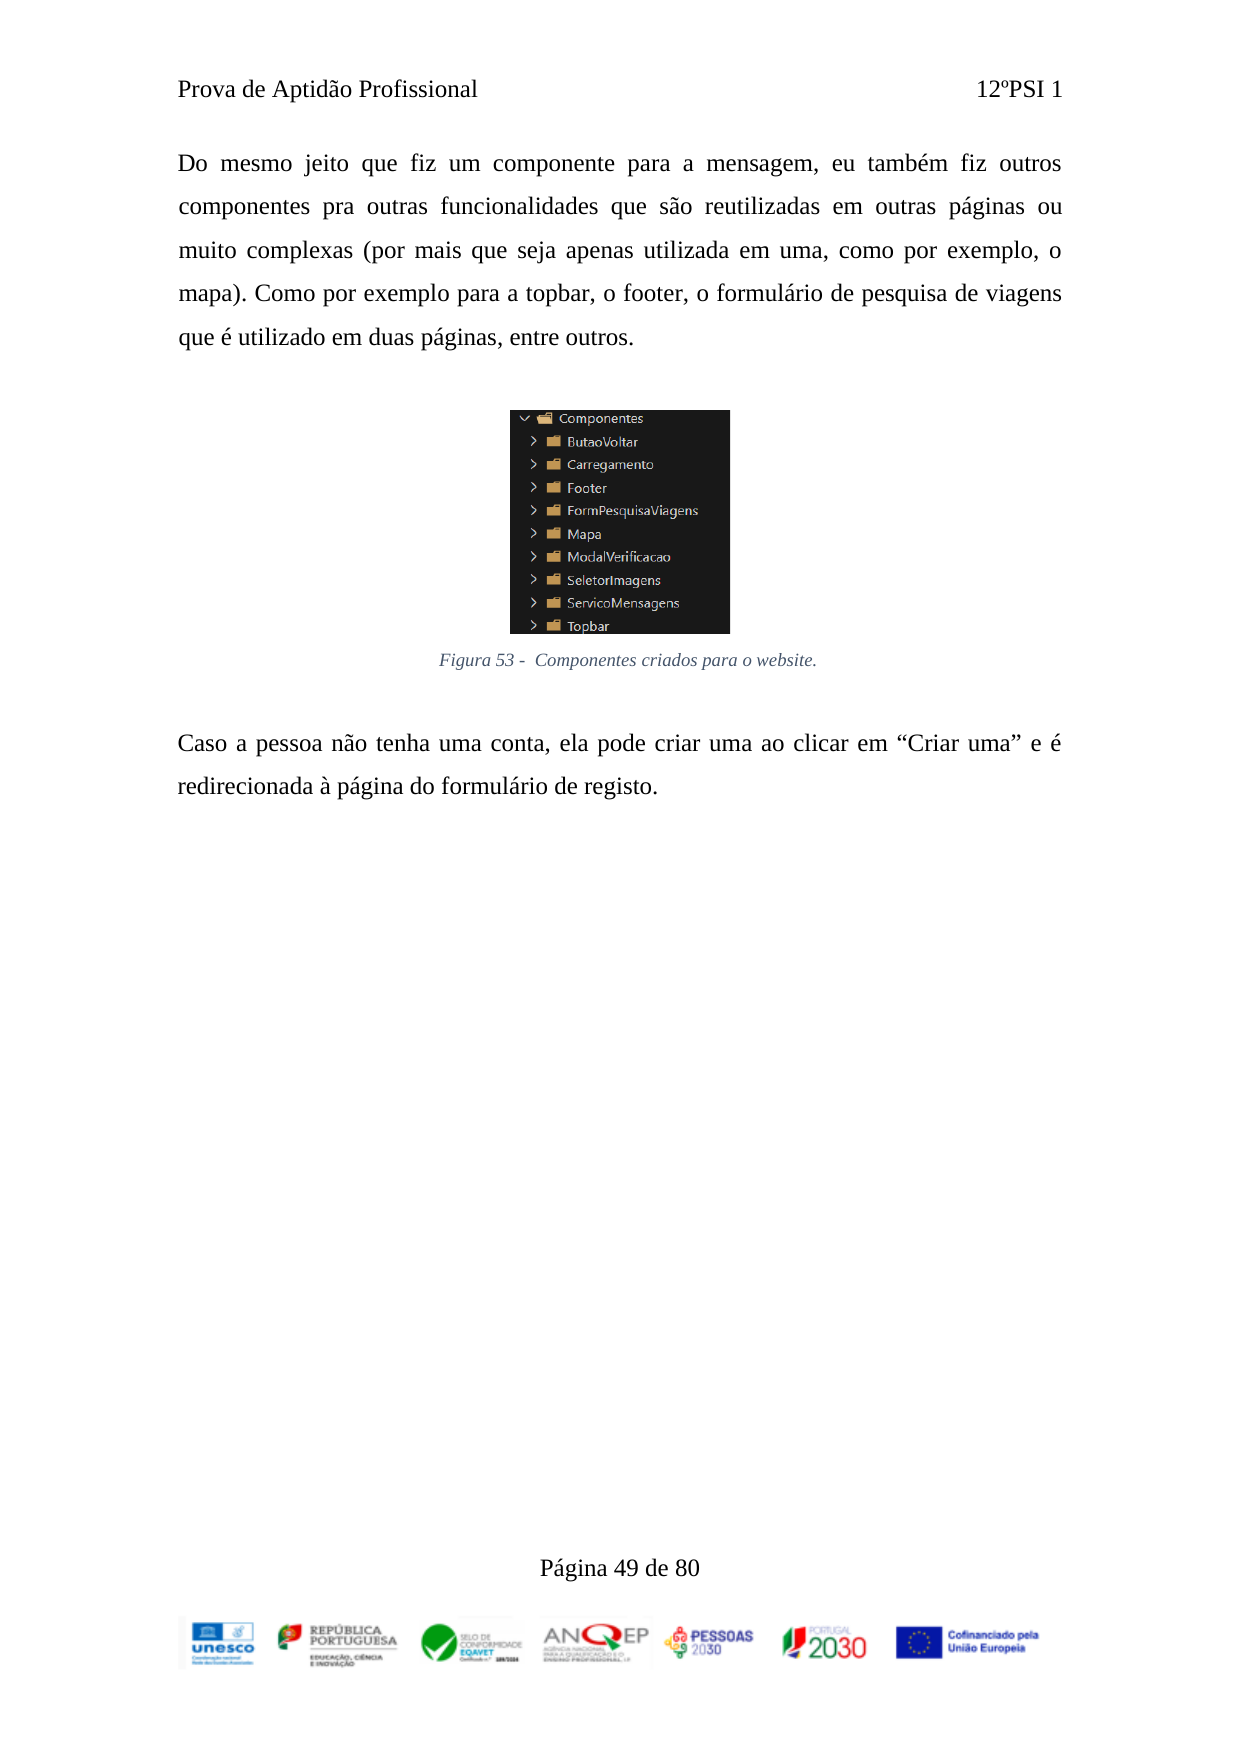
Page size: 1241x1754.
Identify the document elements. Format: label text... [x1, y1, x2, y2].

picture [510, 410, 730, 634]
picture [177, 1615, 1084, 1677]
text Caso a pessoa não tenha uma conta, ela pode criar uma ao clicar em “Criar uma” e é redirecionada à página do formulário de registo. [177, 728, 1063, 800]
text Do mesmo jeito que fiz um componente para a mensagem, eu também fiz outros componentes pra outras funcionalidades que são reutilizadas em outras páginas ou muito complexas (por mais que seja apenas utilizada em uma, como por exemplo, o mapa). Como por exemplo para a topbar, o footer, o formulário de pesquisa de viagens que é utilizado em duas páginas, entre outros. [177, 148, 1063, 351]
